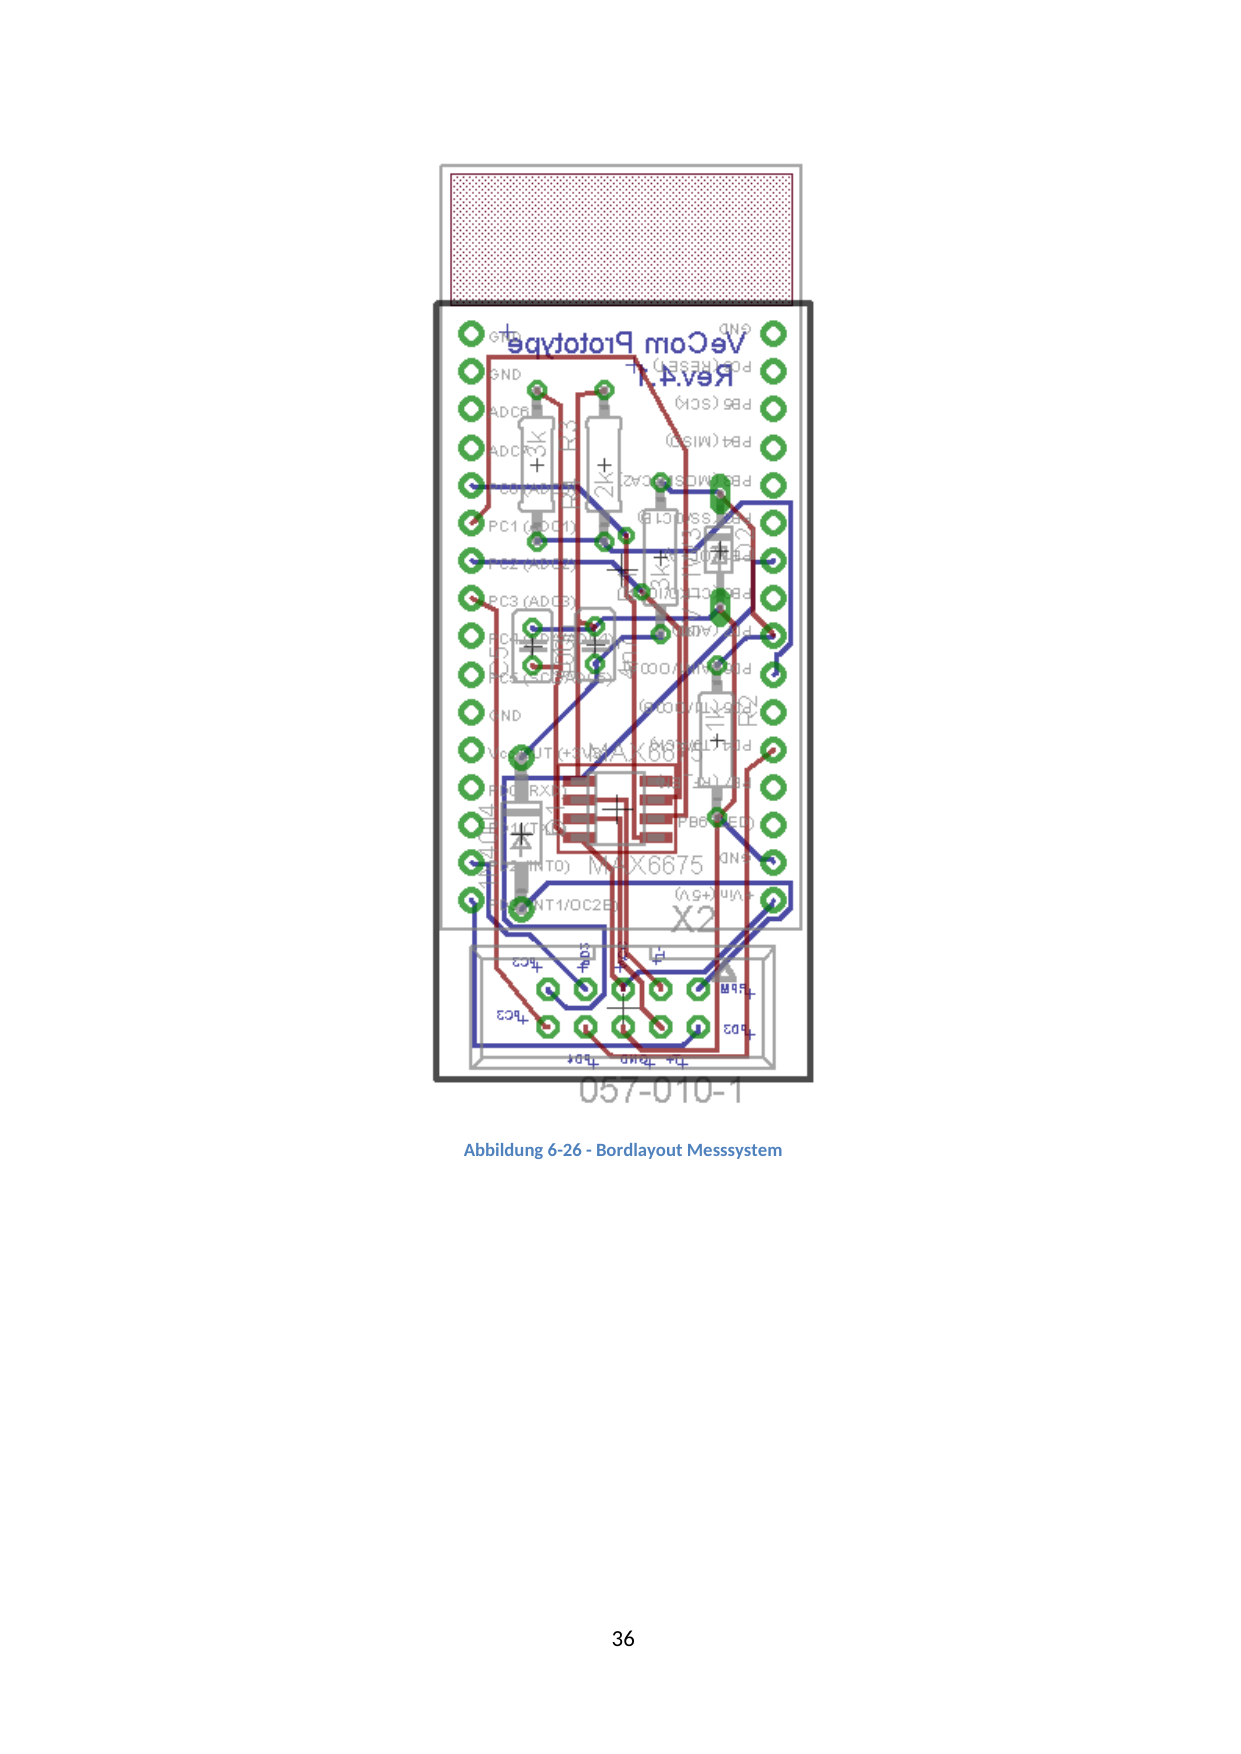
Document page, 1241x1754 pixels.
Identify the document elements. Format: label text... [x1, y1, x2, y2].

picture [413, 147, 834, 1114]
